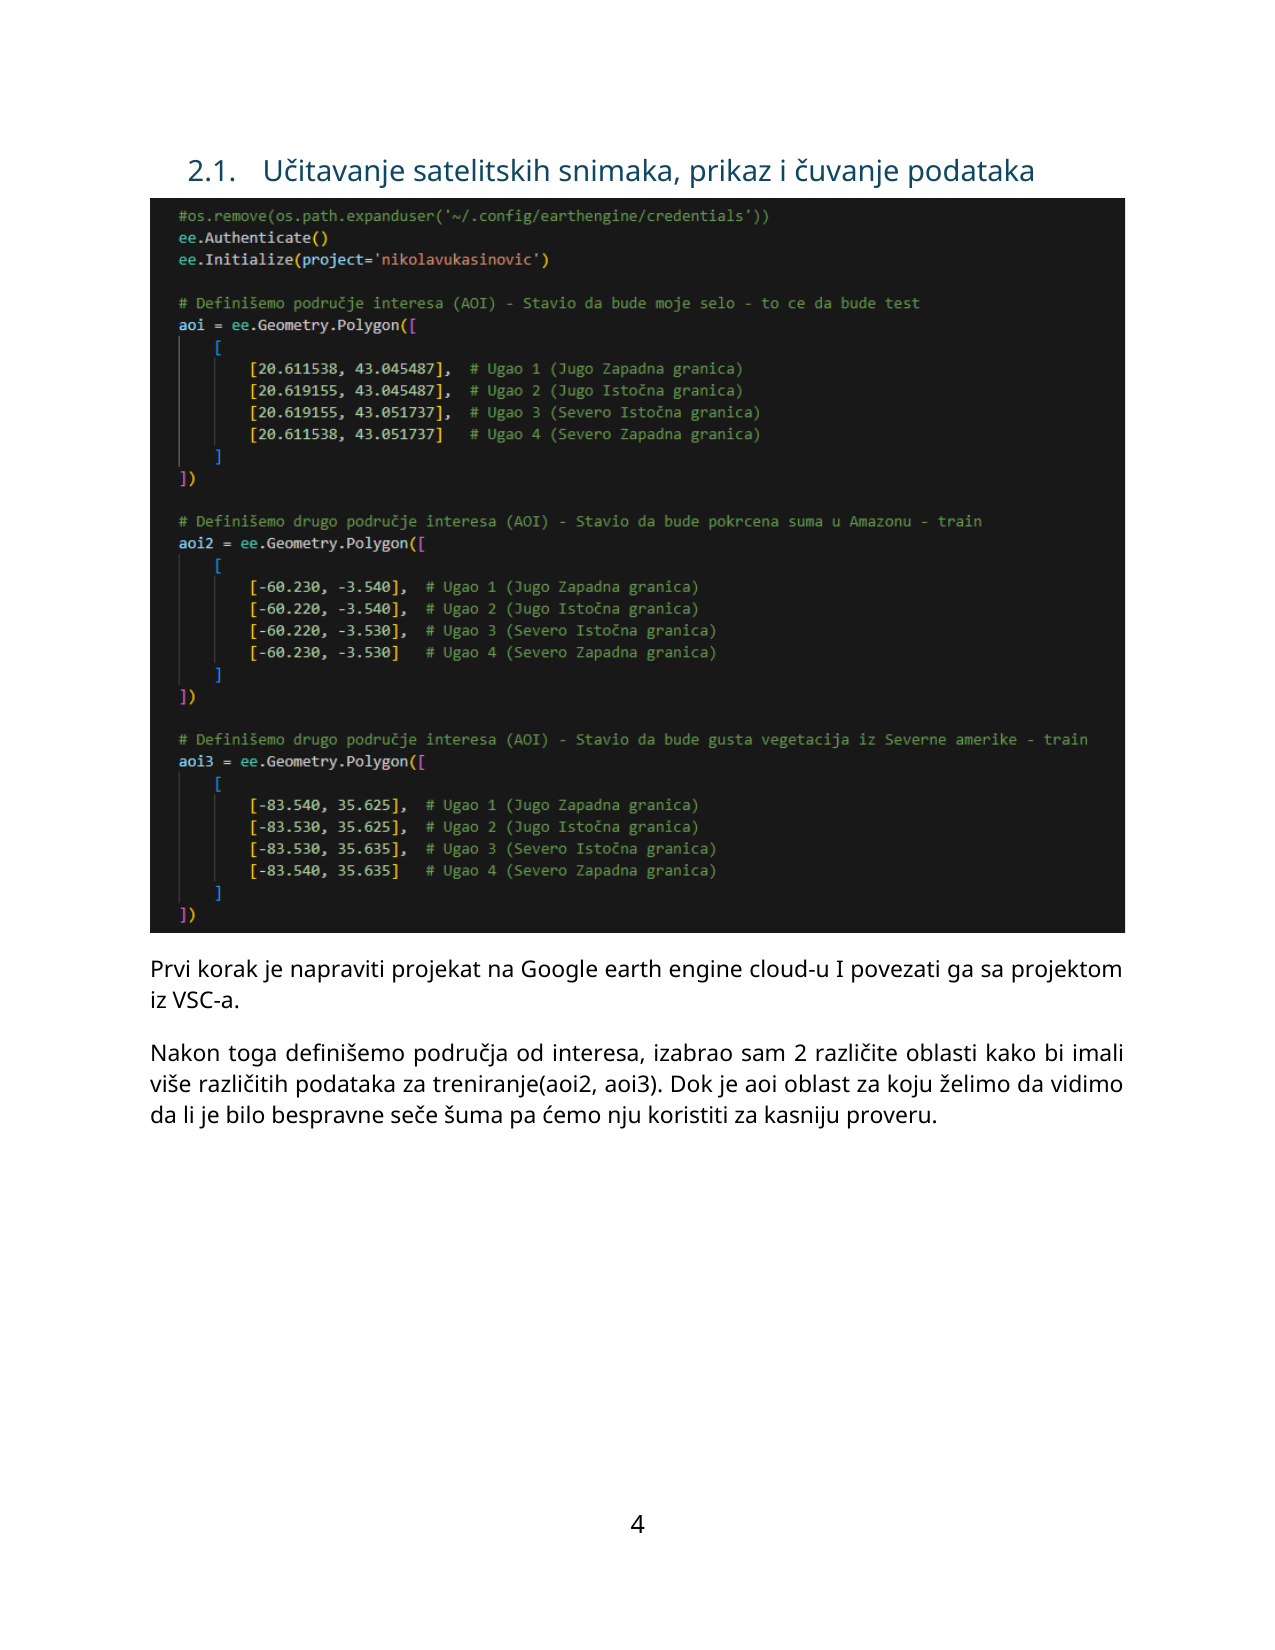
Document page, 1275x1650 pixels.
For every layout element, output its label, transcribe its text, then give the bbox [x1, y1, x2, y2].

subtitle Učitavanje satelitskih snimaka, prikaz i čuvanje podataka [187, 150, 1125, 190]
picture [150, 198, 1125, 933]
text Nakon toga definišemo područja od interesa, izabrao sam 2 različite oblasti kako bi imali više različitih podataka za treniranje(aoi2, aoi3). Dok je aoi oblast za koju želimo da vidimo da li je bilo bespravne seče šuma pa ćemo nju koristiti za kasniju proveru. [150, 1037, 1125, 1130]
text Prvi korak je napraviti projekat na Google earth engine cloud-u I povezati ga sa projektom iz VSC-a. [150, 953, 1125, 1016]
